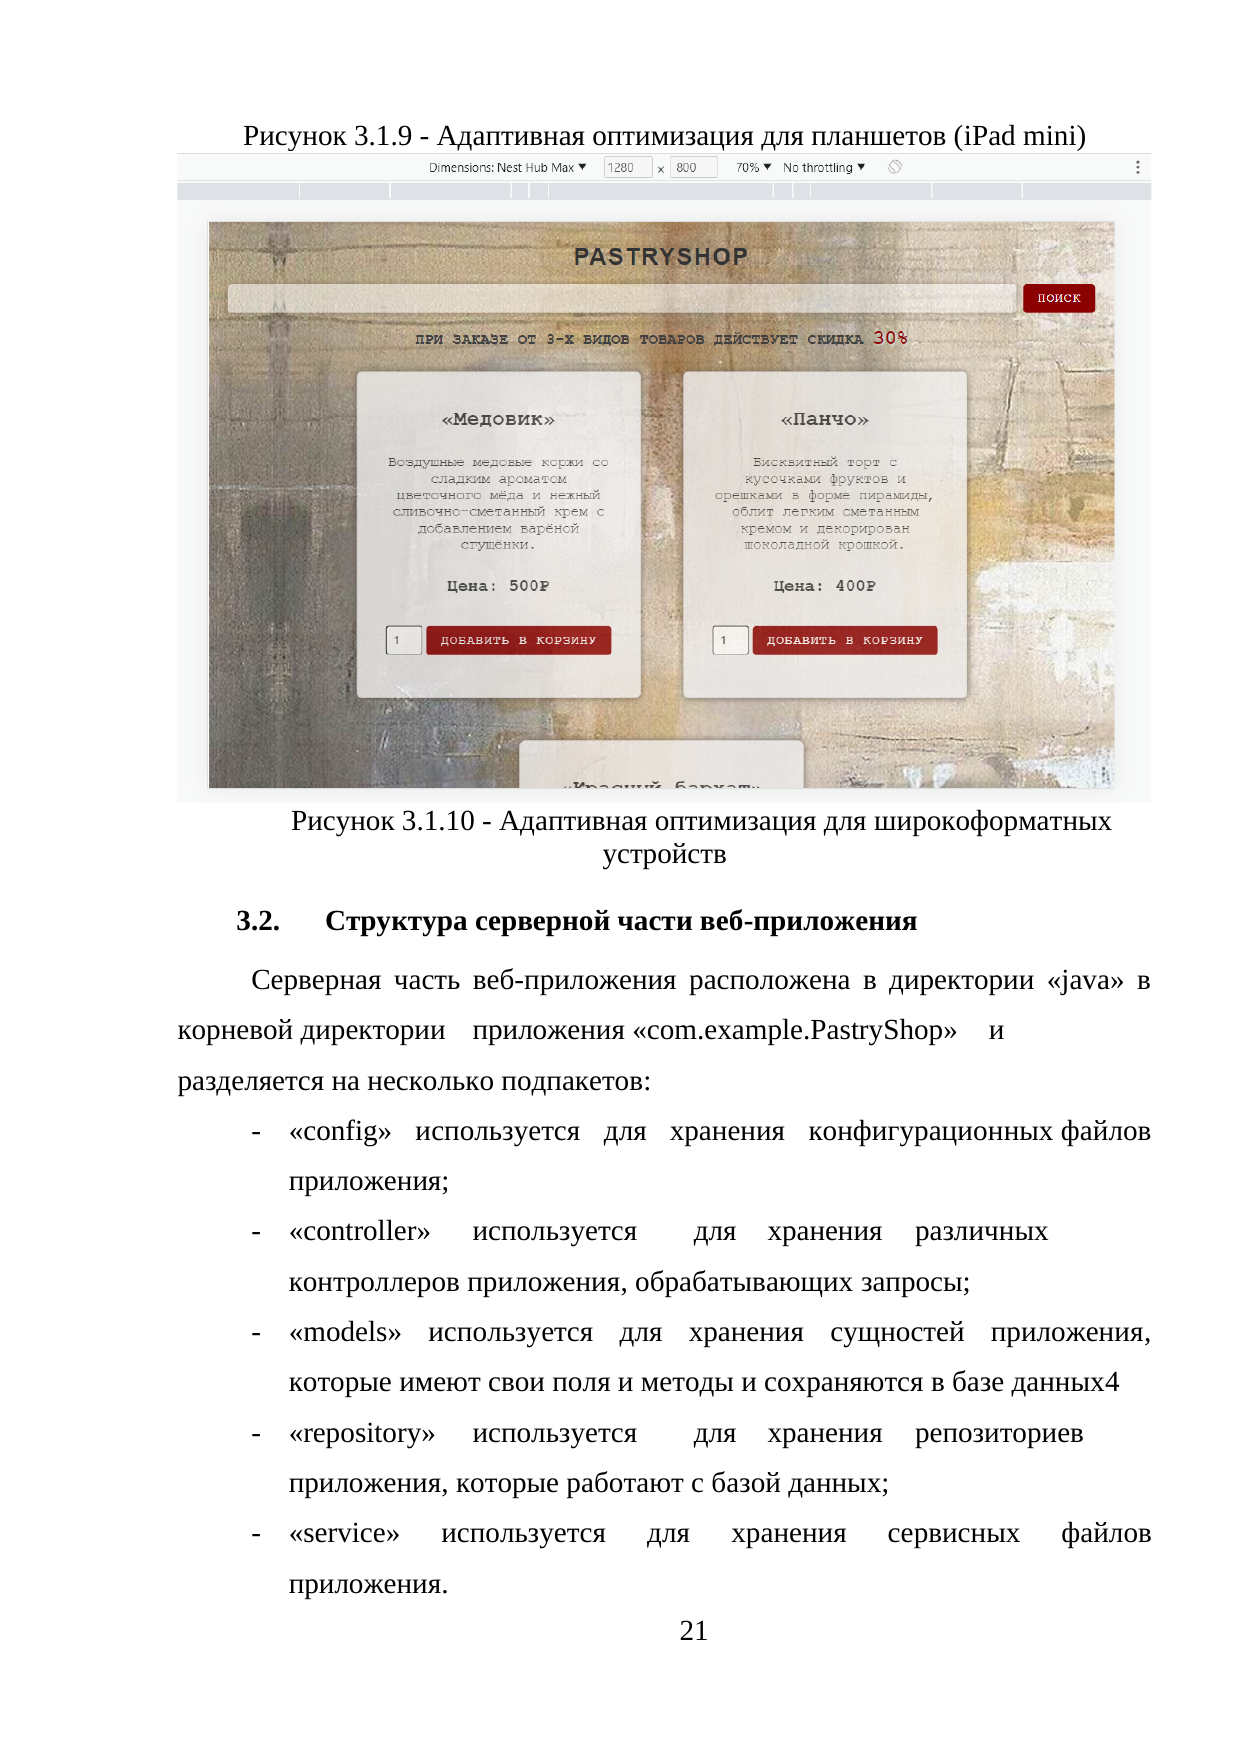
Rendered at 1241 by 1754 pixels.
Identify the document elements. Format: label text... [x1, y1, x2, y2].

text Рисунок 3.1.9 - Адаптивная оптимизация для планшетов (iPad mini) [177, 118, 1152, 151]
list «models» используется для хранения сущностей приложения, которые имеют свои поля и методы и сохраняются в базе данных4 [251, 1314, 1152, 1398]
list «controller» используется для хранения различных контроллеров приложения, обрабатывающих запросы; [251, 1213, 1152, 1297]
picture [177, 151, 1152, 803]
list «config» используется для хранения конфигурационных файлов приложения; [251, 1113, 1152, 1197]
text Серверная часть веб-приложения расположена в директории «java» в корневой директории приложения «com.example.PastryShop» и разделяется на несколько подпакетов: [177, 962, 1152, 1096]
list «repository» используется для хранения репозиториев приложения, которые работают с базой данных; [251, 1415, 1152, 1499]
text 3.2. Структура серверной части веб-приложения [177, 903, 1152, 937]
text Рисунок 3.1.10 - Адаптивная оптимизация для широкоформатных устройств [177, 803, 1152, 870]
list «service» используется для хранения сервисных файлов приложения. [251, 1515, 1152, 1599]
